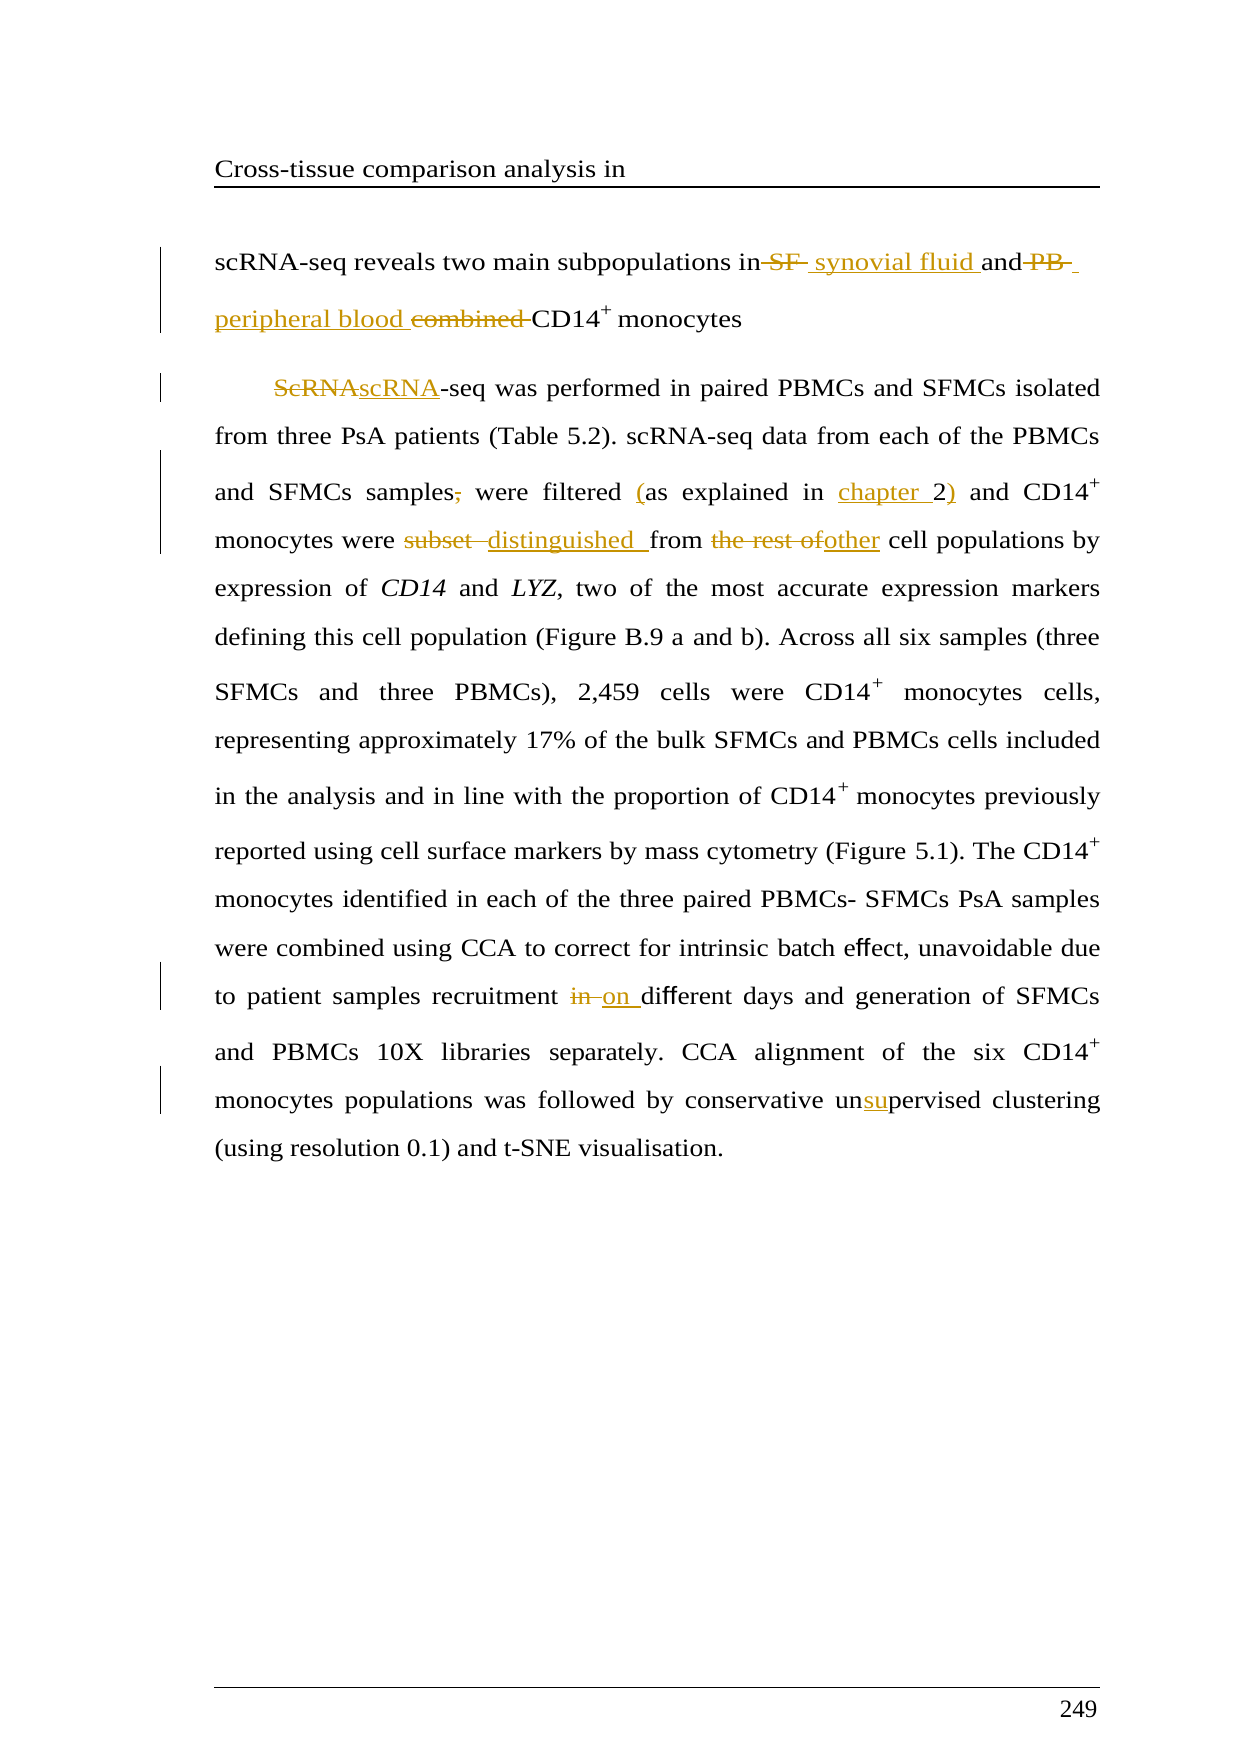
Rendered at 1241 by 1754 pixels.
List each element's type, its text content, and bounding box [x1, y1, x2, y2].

text -seq was performed in paired PBMCs and SFMCs isolated from three PsA patients (Table 5.2). scRNA-seq data from each of the PBMCs and SFMCs samples were filtered as explained in 2 and CD14+ monocytes were from cell populations by expression of CD14 and LYZ, two of the most accurate expression markers defining this cell population (Figure B.9 a and b). Across all six samples (three SFMCs and three PBMCs), 2,459 cells were CD14+ monocytes cells, representing approximately 17% of the bulk SFMCs and PBMCs cells included in the analysis and in line with the proportion of CD14+ monocytes previously reported using cell surface markers by mass cytometry (Figure 5.1). The CD14+ monocytes identified in each of the three paired PBMCs- SFMCs PsA samples were combined using CCA to correct for intrinsic batch effect, unavoidable due to patient samples recruitment different days and generation of SFMCs and PBMCs 10X libraries separately. CCA alignment of the six CD14+ monocytes populations was followed by conservative unpervised clustering (using resolution 0.1) and t-SNE visualisation. [214, 373, 1101, 1162]
text scRNA-seq reveals two main subpopulations inandCD14+ monocytes [214, 247, 1111, 332]
